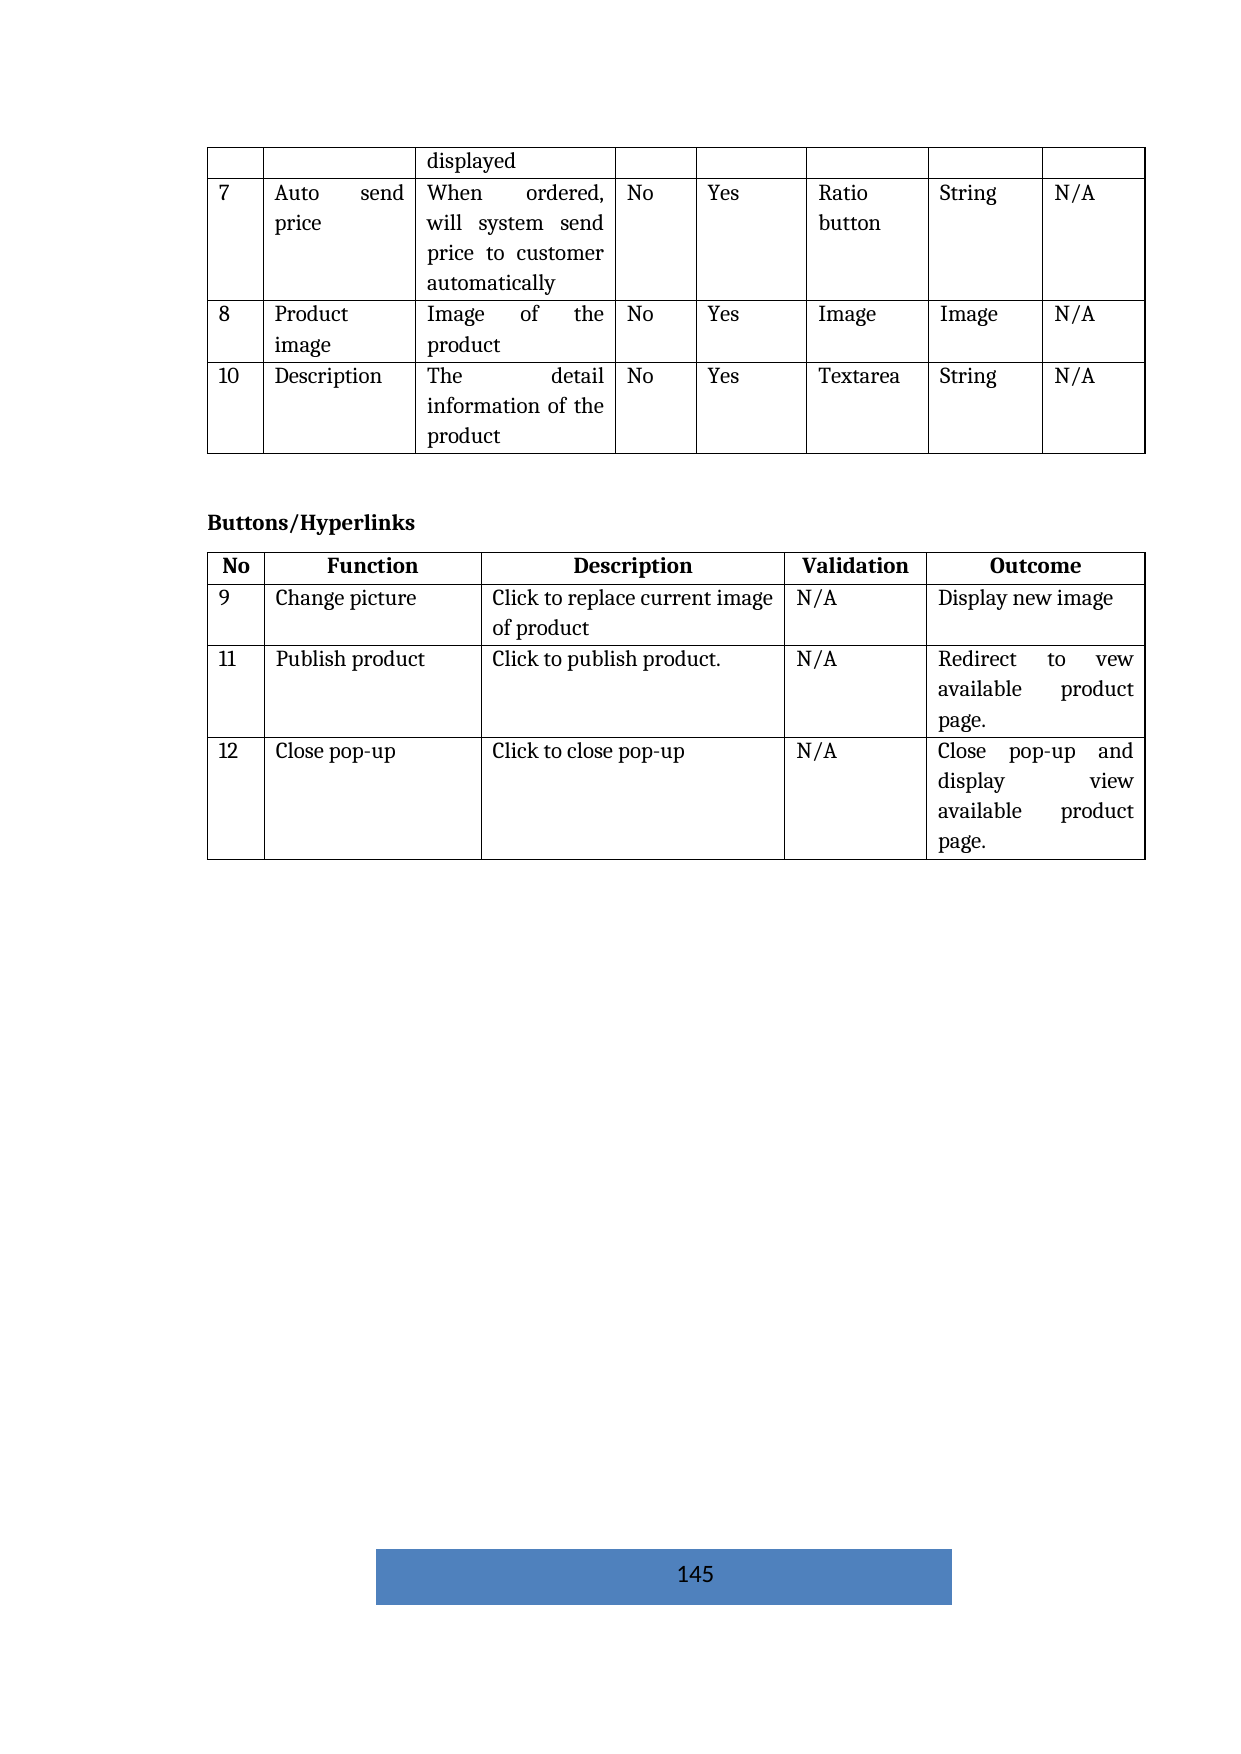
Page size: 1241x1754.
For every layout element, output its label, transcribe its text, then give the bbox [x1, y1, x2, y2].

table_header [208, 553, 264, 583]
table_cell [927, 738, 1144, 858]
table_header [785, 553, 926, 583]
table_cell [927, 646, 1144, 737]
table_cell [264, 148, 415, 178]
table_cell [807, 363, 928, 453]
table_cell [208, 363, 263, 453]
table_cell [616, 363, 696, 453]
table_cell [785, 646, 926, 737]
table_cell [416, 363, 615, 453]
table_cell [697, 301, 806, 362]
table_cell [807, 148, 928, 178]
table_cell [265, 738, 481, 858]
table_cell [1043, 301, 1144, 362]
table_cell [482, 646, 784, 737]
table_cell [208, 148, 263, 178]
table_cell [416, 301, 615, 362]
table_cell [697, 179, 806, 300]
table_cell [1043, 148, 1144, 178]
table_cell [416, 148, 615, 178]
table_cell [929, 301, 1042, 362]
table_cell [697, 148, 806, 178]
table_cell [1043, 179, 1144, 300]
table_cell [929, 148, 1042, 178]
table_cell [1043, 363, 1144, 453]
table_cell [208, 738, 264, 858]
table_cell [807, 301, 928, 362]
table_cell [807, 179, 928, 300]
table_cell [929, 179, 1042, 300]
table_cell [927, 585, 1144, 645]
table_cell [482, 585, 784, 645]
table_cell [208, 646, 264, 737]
text Buttons/Hyperlinks [207, 509, 1122, 536]
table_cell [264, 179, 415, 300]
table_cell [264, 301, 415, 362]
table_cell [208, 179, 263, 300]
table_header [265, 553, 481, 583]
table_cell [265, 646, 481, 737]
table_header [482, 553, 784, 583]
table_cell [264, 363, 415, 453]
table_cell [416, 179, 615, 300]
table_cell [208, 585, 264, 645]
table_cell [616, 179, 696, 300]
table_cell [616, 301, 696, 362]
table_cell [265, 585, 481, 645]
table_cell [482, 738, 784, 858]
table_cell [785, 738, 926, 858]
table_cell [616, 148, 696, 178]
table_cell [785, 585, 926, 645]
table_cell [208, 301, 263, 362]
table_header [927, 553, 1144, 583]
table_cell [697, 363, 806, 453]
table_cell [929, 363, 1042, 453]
